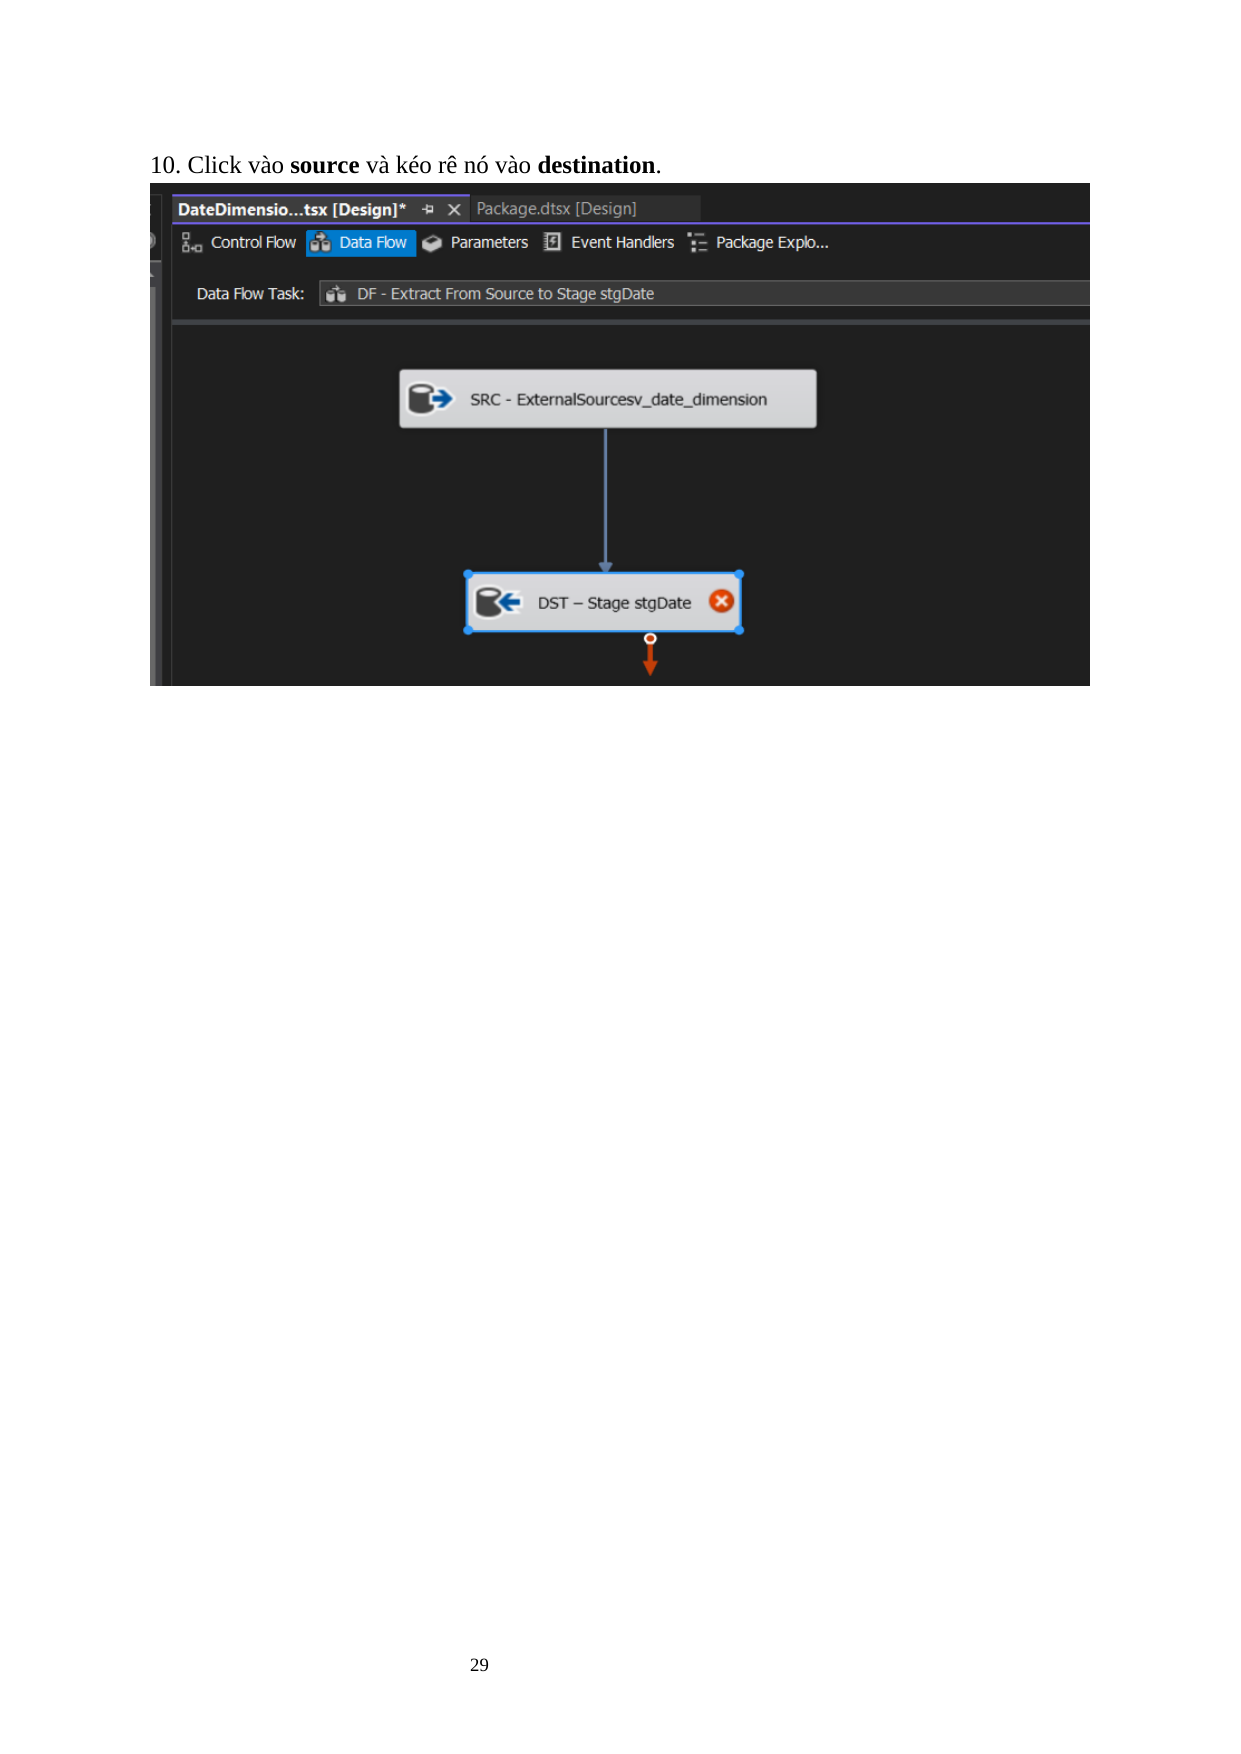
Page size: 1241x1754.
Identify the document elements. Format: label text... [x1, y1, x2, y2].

text 10. Click vào source và kéo rê nó vào destination. [150, 150, 1090, 179]
picture [150, 183, 1090, 686]
